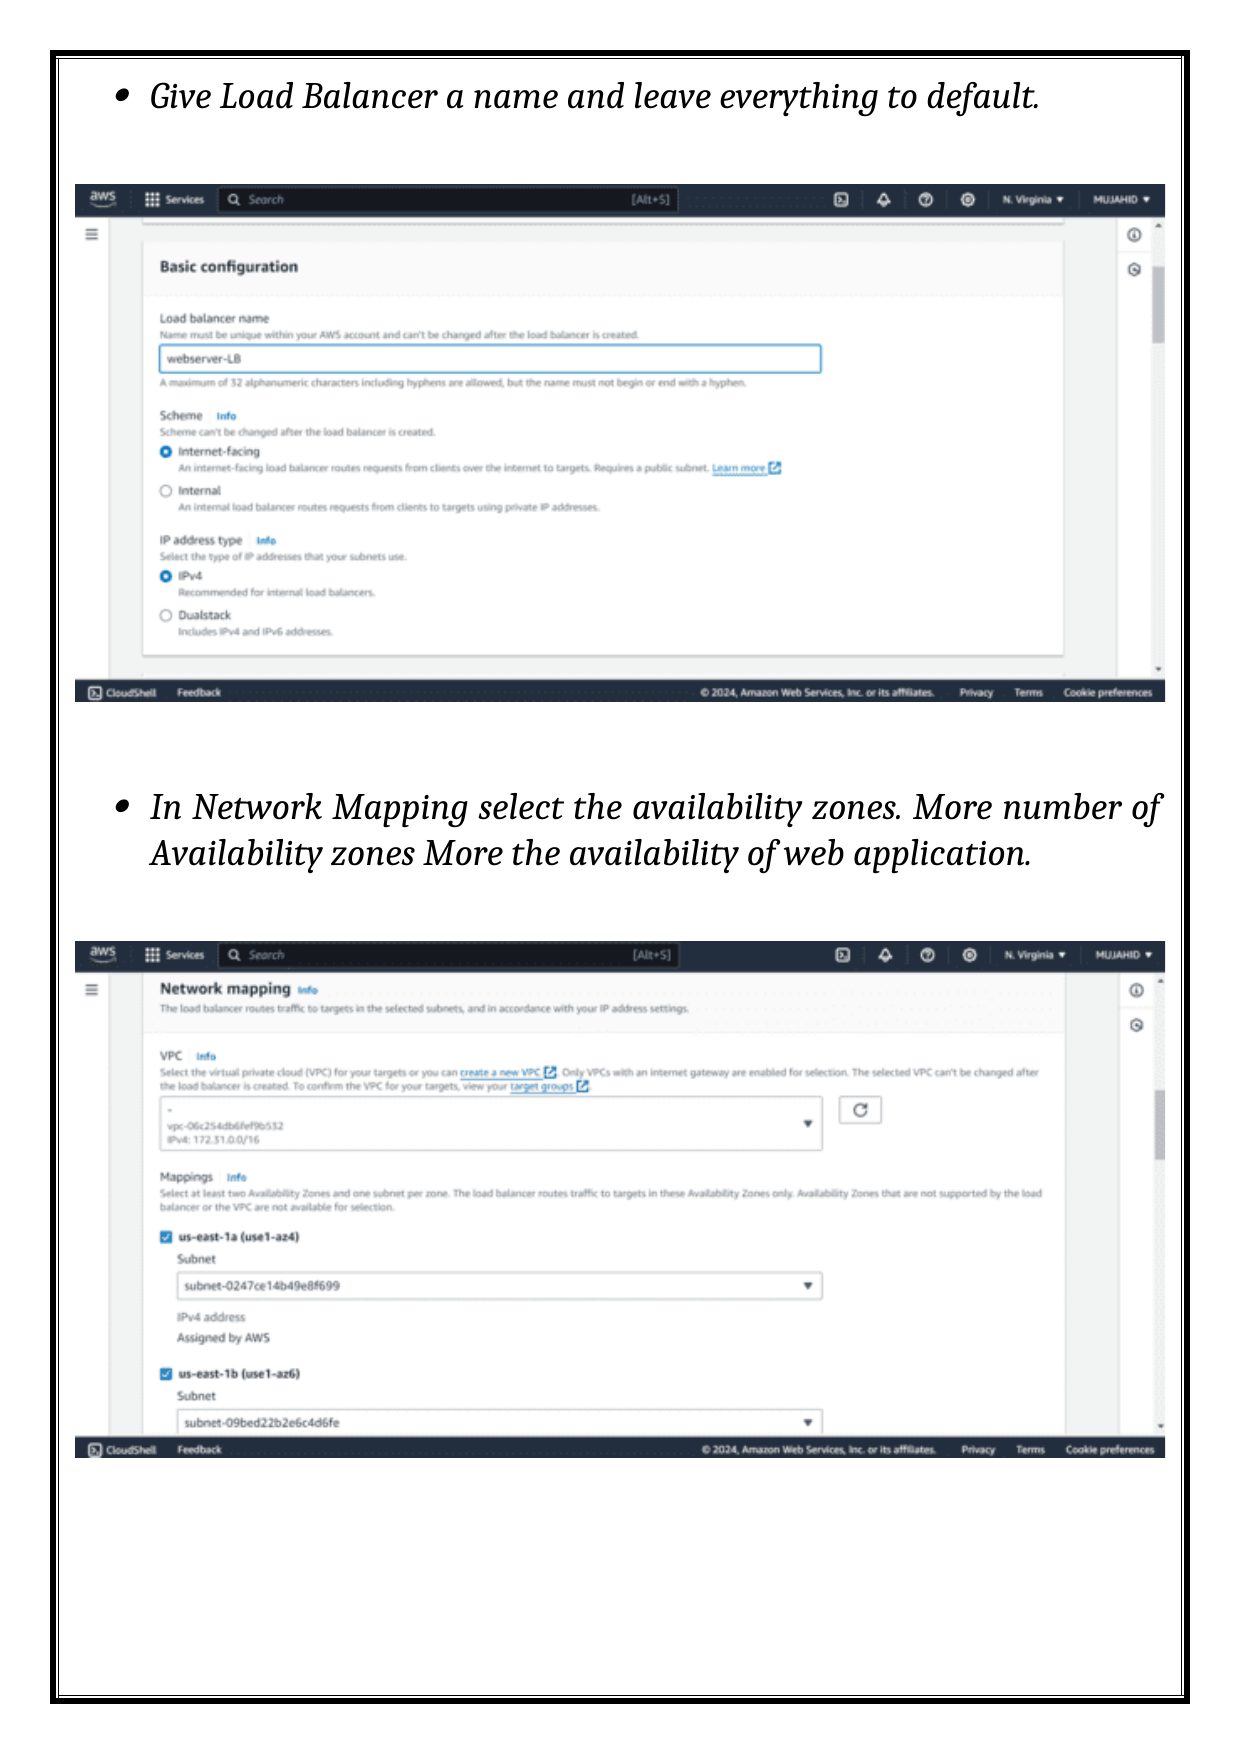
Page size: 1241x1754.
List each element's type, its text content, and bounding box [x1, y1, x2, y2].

picture [75, 941, 1166, 1458]
list In Network Mapping select the availability zones. More number of Availability zones More the availability of web application. [112, 785, 1165, 875]
list Give Load Balancer a name and leave everything to default. [112, 75, 1165, 118]
picture [75, 184, 1166, 702]
